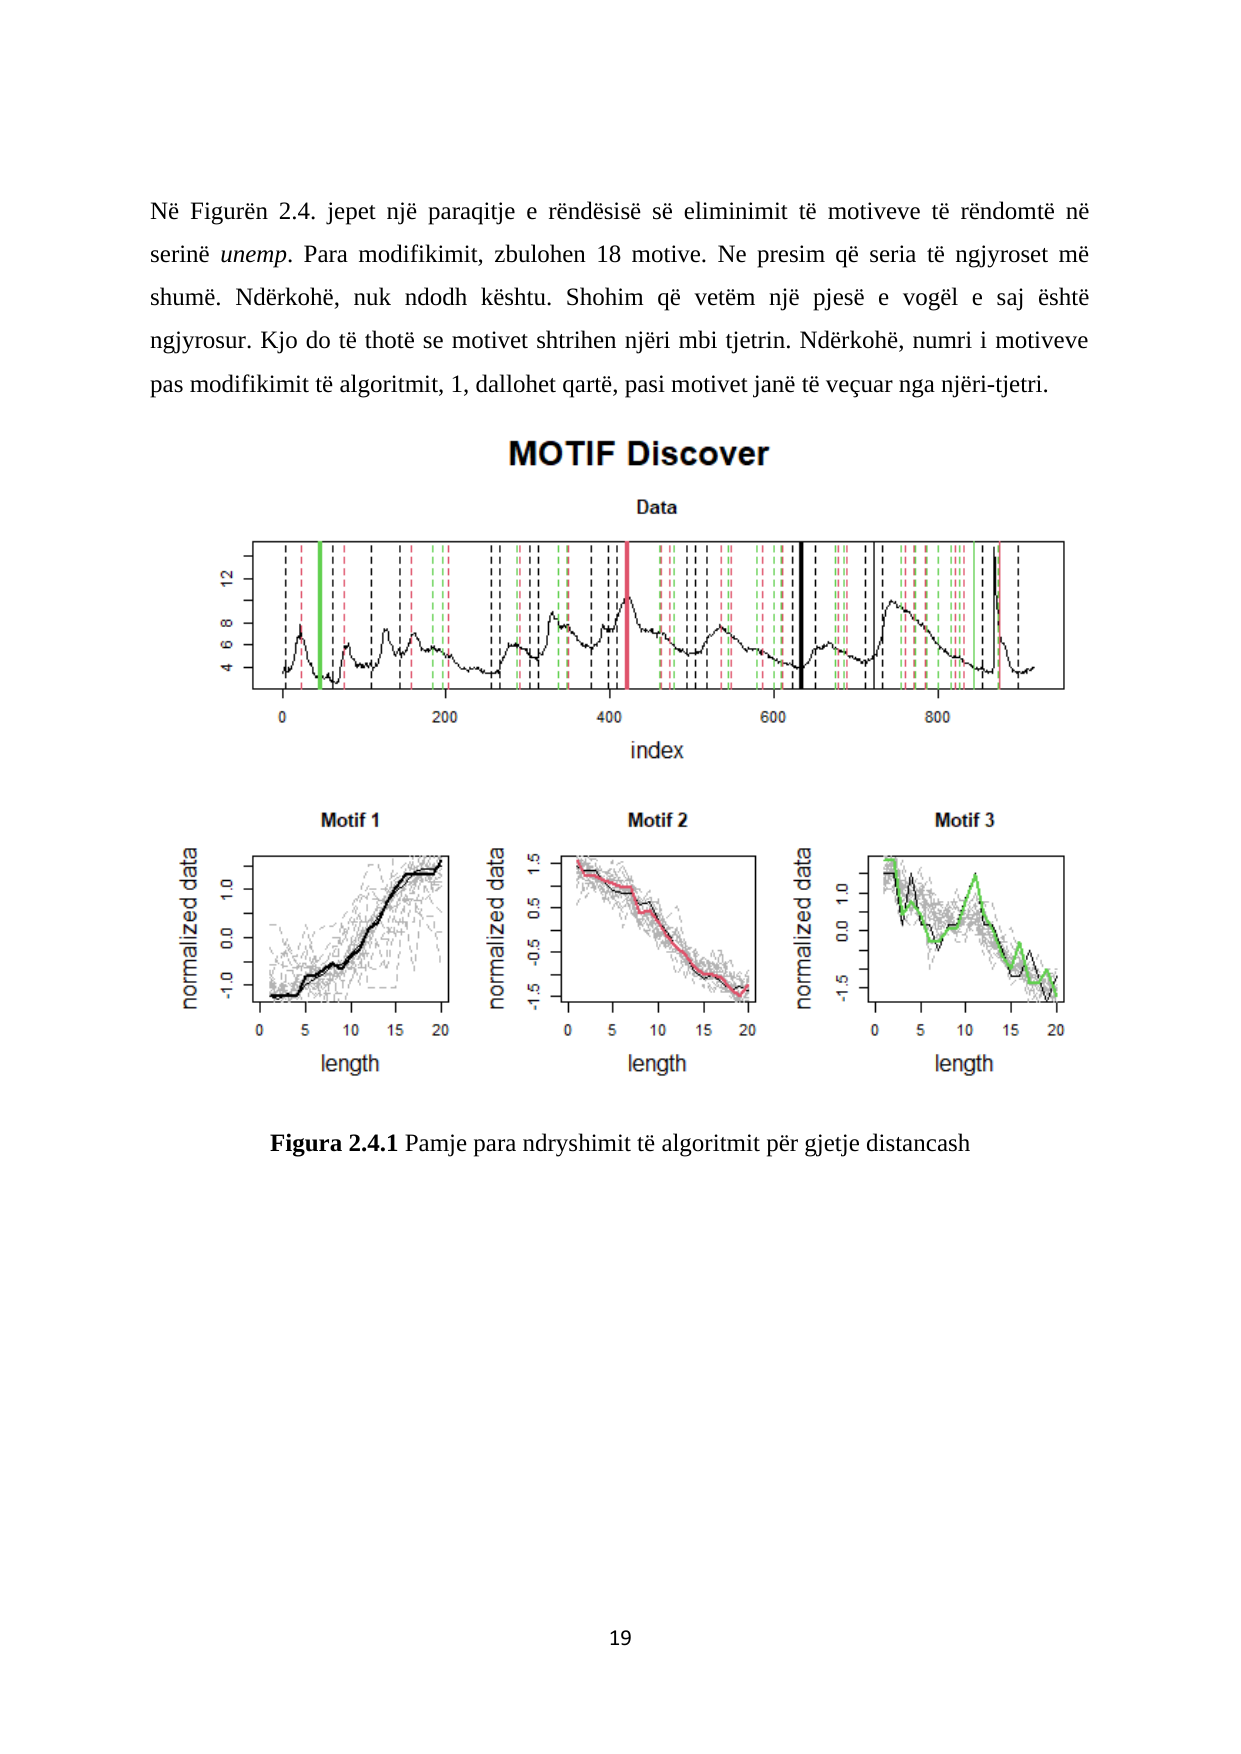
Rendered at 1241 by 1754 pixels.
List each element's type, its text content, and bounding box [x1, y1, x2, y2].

picture [161, 415, 1091, 1113]
text Në Figurën 2.4. jepet një paraqitje e rëndësisë së eliminimit të motiveve të rëndomtë në serinë unemp. Para modifikimit, zbulohen 18 motive. Ne presim që seria të ngjyroset më shumë. Ndërkohë, nuk ndodh kështu. Shohim që vetëm një pjesë e vogël e saj është ngjyrosur. Kjo do të thotë se motivet shtrihen njëri mbi tjetrin. Ndërkohë, numri i motiveve pas modifikimit të algoritmit, 1, dallohet qartë, pasi motivet janë të veçuar nga njëri-tjetri. [150, 196, 1090, 397]
table_header [150, 415, 1090, 1128]
text Figura 2.4.1 Pamje para ndryshimit të algoritmit për gjetje distancash [150, 1128, 1090, 1157]
